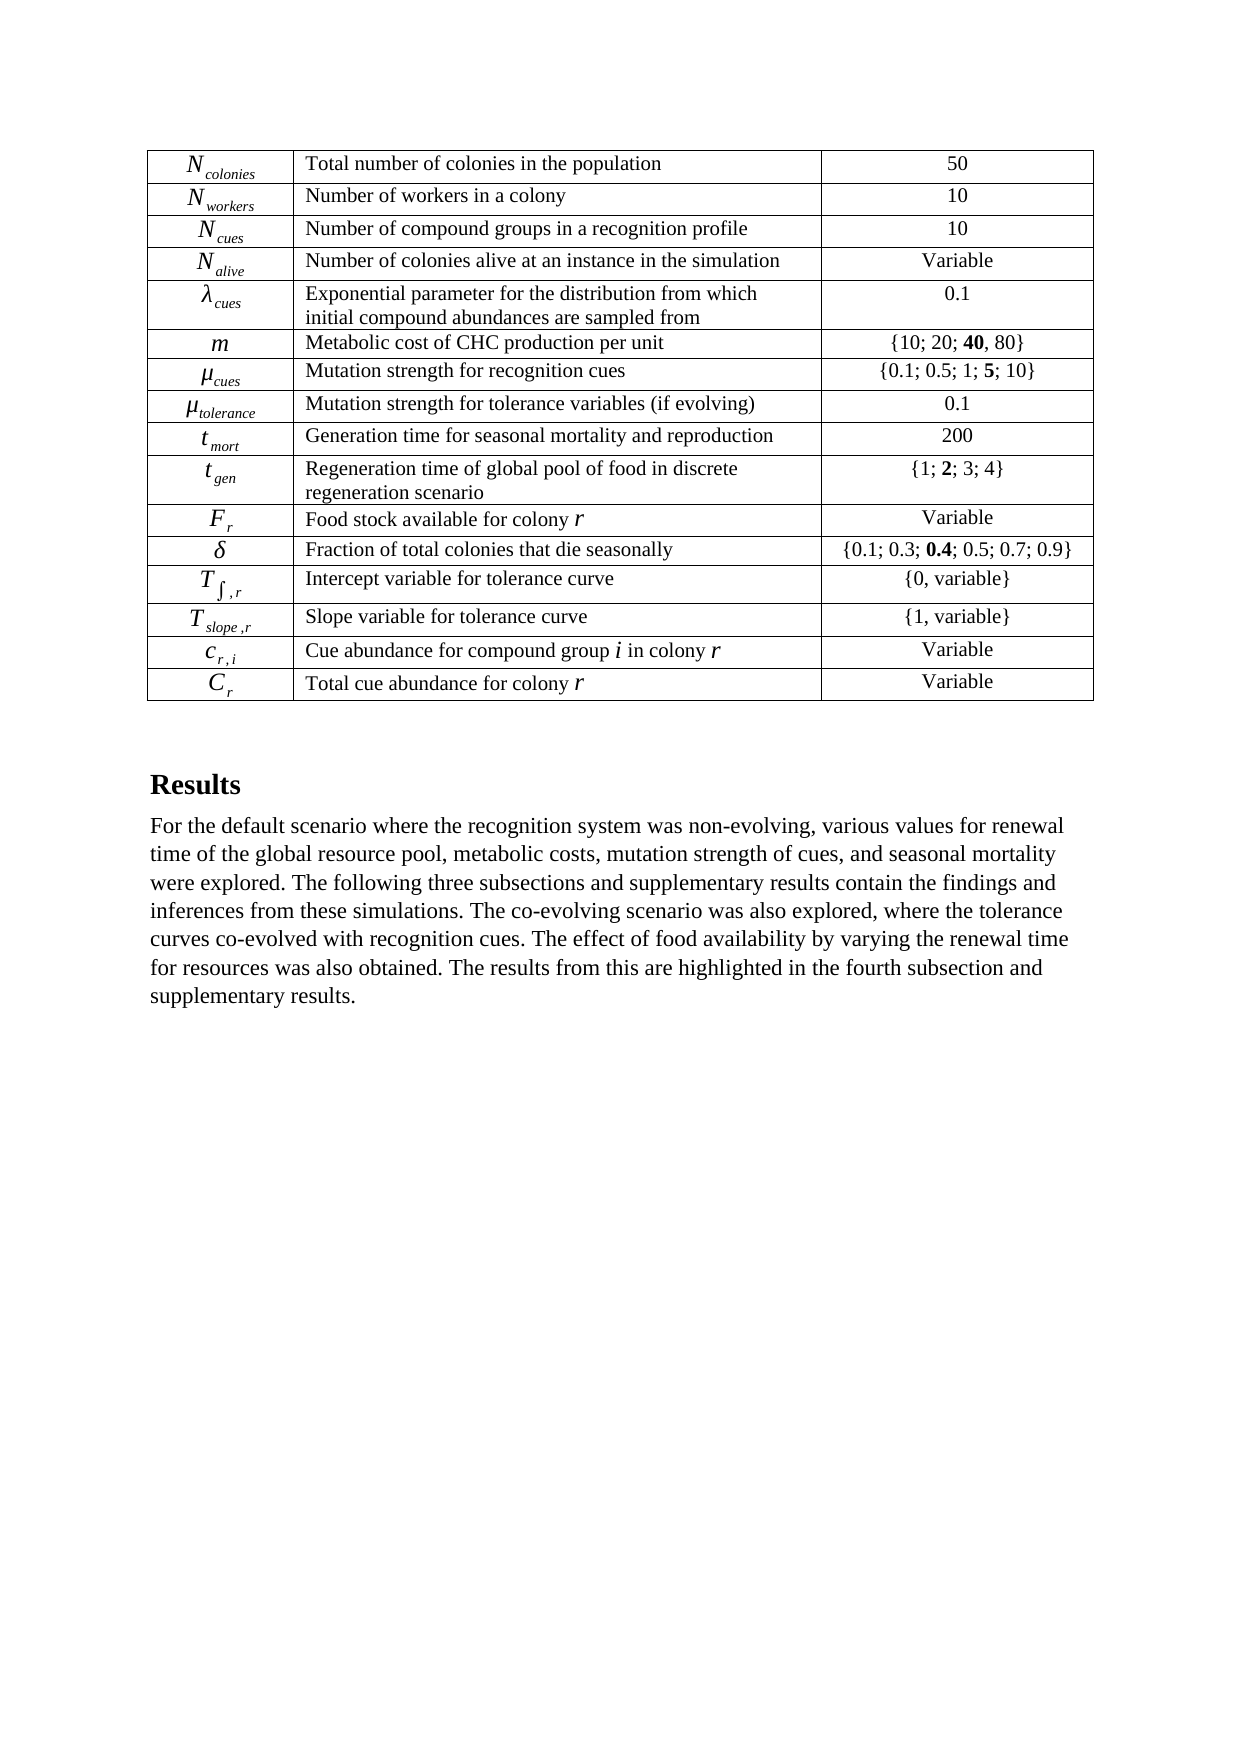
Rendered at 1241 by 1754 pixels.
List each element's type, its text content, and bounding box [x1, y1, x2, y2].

table_cell Metabolic cost of CHC production per unit [294, 330, 821, 357]
table_cell Total cue abundance for colony [294, 669, 821, 700]
table_cell 10 [822, 184, 1093, 215]
subtitle Results [150, 767, 1090, 801]
table_cell Slope variable for tolerance curve [294, 604, 821, 636]
table_cell Fraction of total colonies that die seasonally [294, 537, 821, 565]
table_cell [148, 566, 293, 603]
table_cell [148, 604, 293, 636]
table_cell Intercept variable for tolerance curve [294, 566, 821, 603]
table_cell [148, 637, 293, 668]
table_cell Number of colonies alive at an instance in the simulation [294, 248, 821, 279]
table_cell Mutation strength for recognition cues [294, 359, 821, 390]
table_cell [148, 505, 293, 536]
table_cell {10; 20; 40, 80} [822, 330, 1093, 357]
table_cell Number of compound groups in a recognition profile [294, 216, 821, 247]
text For the default scenario where the recognition system was non-evolving, various values for renewal time of the global resource pool, metabolic costs, mutation strength of cues, and seasonal mortality were explored. The following three subsections and supplementary results contain the findings and inferences from these simulations. The co-evolving scenario was also explored, where the tolerance curves co-evolved with recognition cues. The effect of food availability by varying the renewal time for resources was also obtained. The results from this are highlighted in the fourth subsection and supplementary results. [150, 812, 1090, 1009]
table_cell [148, 359, 293, 390]
table_cell Number of workers in a colony [294, 184, 821, 215]
table_cell Generation time for seasonal mortality and reproduction [294, 423, 821, 454]
table_cell [148, 669, 293, 700]
table_cell Variable [822, 669, 1093, 700]
table_cell {0.1; 0.5; 1; 5; 10} [822, 359, 1093, 390]
table_cell {0, variable} [822, 566, 1093, 603]
table_cell [148, 184, 293, 215]
table_cell [148, 151, 293, 182]
table_cell [148, 216, 293, 247]
table_cell [148, 423, 293, 454]
table_cell 0.1 [822, 281, 1093, 329]
table_cell Variable [822, 637, 1093, 668]
table_cell Regeneration time of global pool of food in discrete regeneration scenario [294, 456, 821, 504]
table_cell {1, variable} [822, 604, 1093, 636]
table_cell 50 [822, 151, 1093, 182]
table_cell [148, 248, 293, 279]
table_cell [148, 537, 293, 565]
table_cell Food stock available for colony [294, 505, 821, 536]
table_cell [148, 456, 293, 504]
table_cell Total number of colonies in the population [294, 151, 821, 182]
table_cell 200 [822, 423, 1093, 454]
table_cell Variable [822, 505, 1093, 536]
table_cell Mutation strength for tolerance variables (if evolving) [294, 391, 821, 422]
table_cell Cue abundance for compound group in colony [294, 637, 821, 668]
table_cell Variable [822, 248, 1093, 279]
table_cell [148, 391, 293, 422]
table_cell [148, 330, 293, 357]
table_cell {0.1; 0.3; 0.4; 0.5; 0.7; 0.9} [822, 537, 1093, 565]
table_cell {1; 2; 3; 4} [822, 456, 1093, 504]
table_cell 0.1 [822, 391, 1093, 422]
table_cell [148, 281, 293, 329]
table_cell Exponential parameter for the distribution from which initial compound abundances are sampled from [294, 281, 821, 329]
table_cell 10 [822, 216, 1093, 247]
